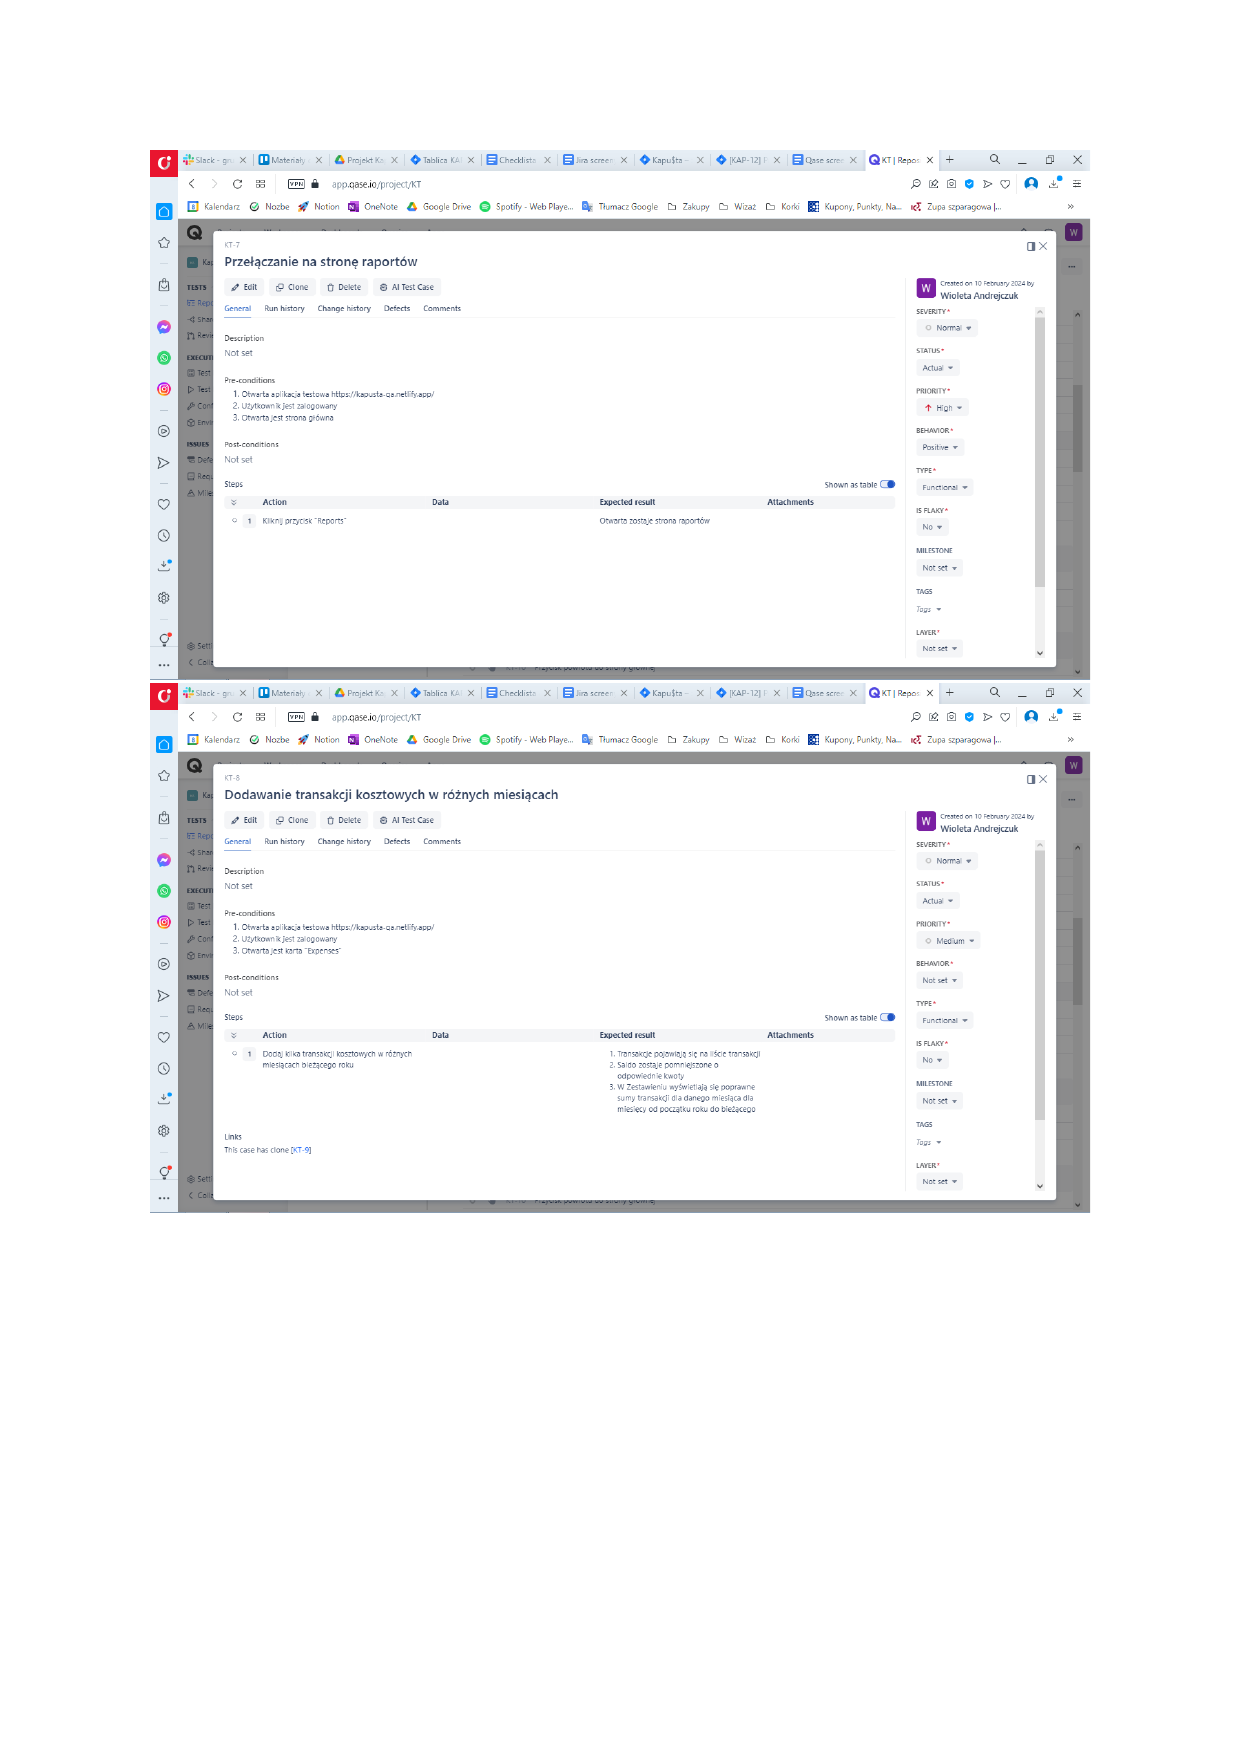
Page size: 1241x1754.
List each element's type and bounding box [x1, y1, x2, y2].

picture [150, 683, 1091, 1213]
picture [150, 150, 1091, 680]
